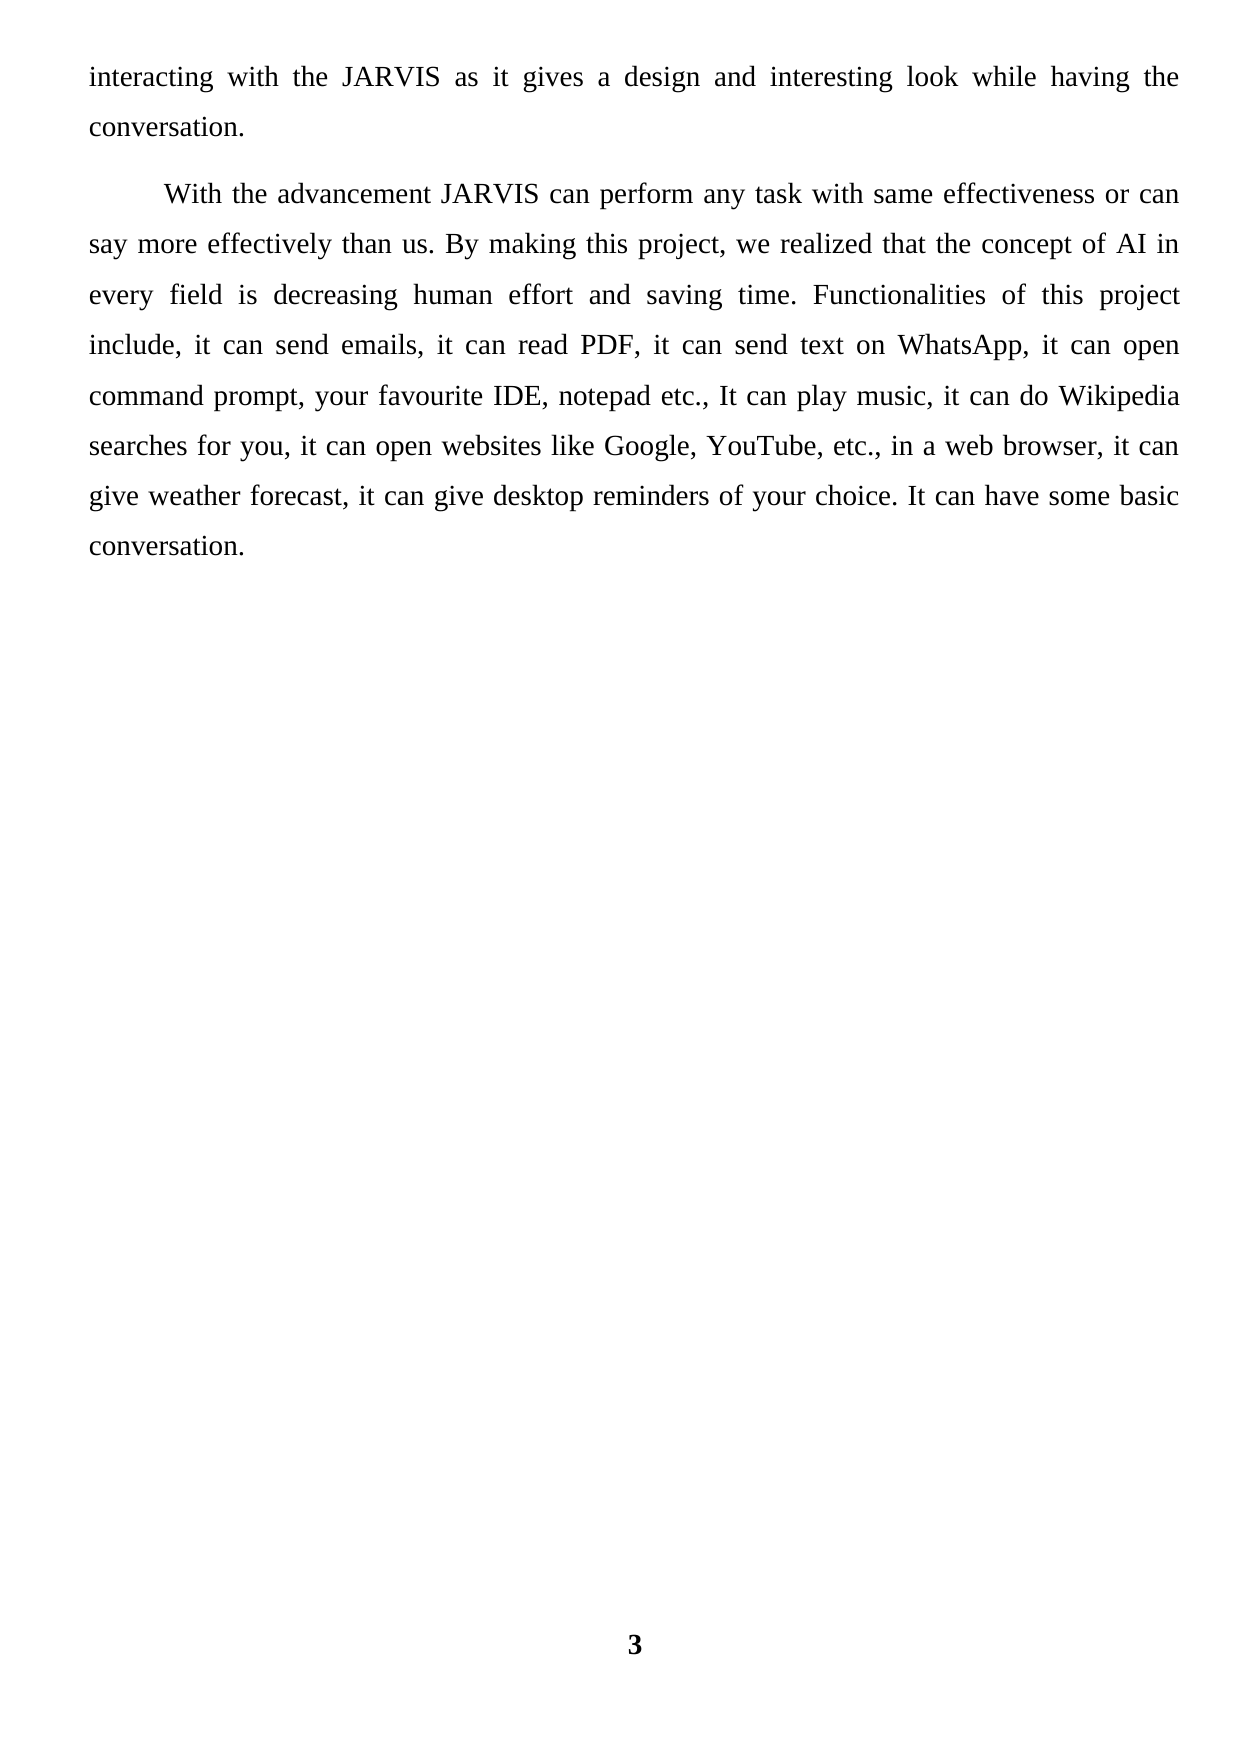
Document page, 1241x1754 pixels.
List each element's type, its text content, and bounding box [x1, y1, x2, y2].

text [89, 59, 1181, 143]
text With the advancement JARVIS can perform any task with same effectiveness or can say more effectively than us. By making this project, we realized that the concept of AI in every field is decreasing human effort and saving time. Functionalities of this project include, it can send emails, it can read PDF, it can send text on WhatsApp, it can open command prompt, your favourite IDE, notepad etc., It can play music, it can do Wikipedia searches for you, it can open websites like Google, YouTube, etc., in a web browser, it can give weather forecast, it can give desktop reminders of your choice. It can have some basic conversation. [89, 176, 1181, 562]
